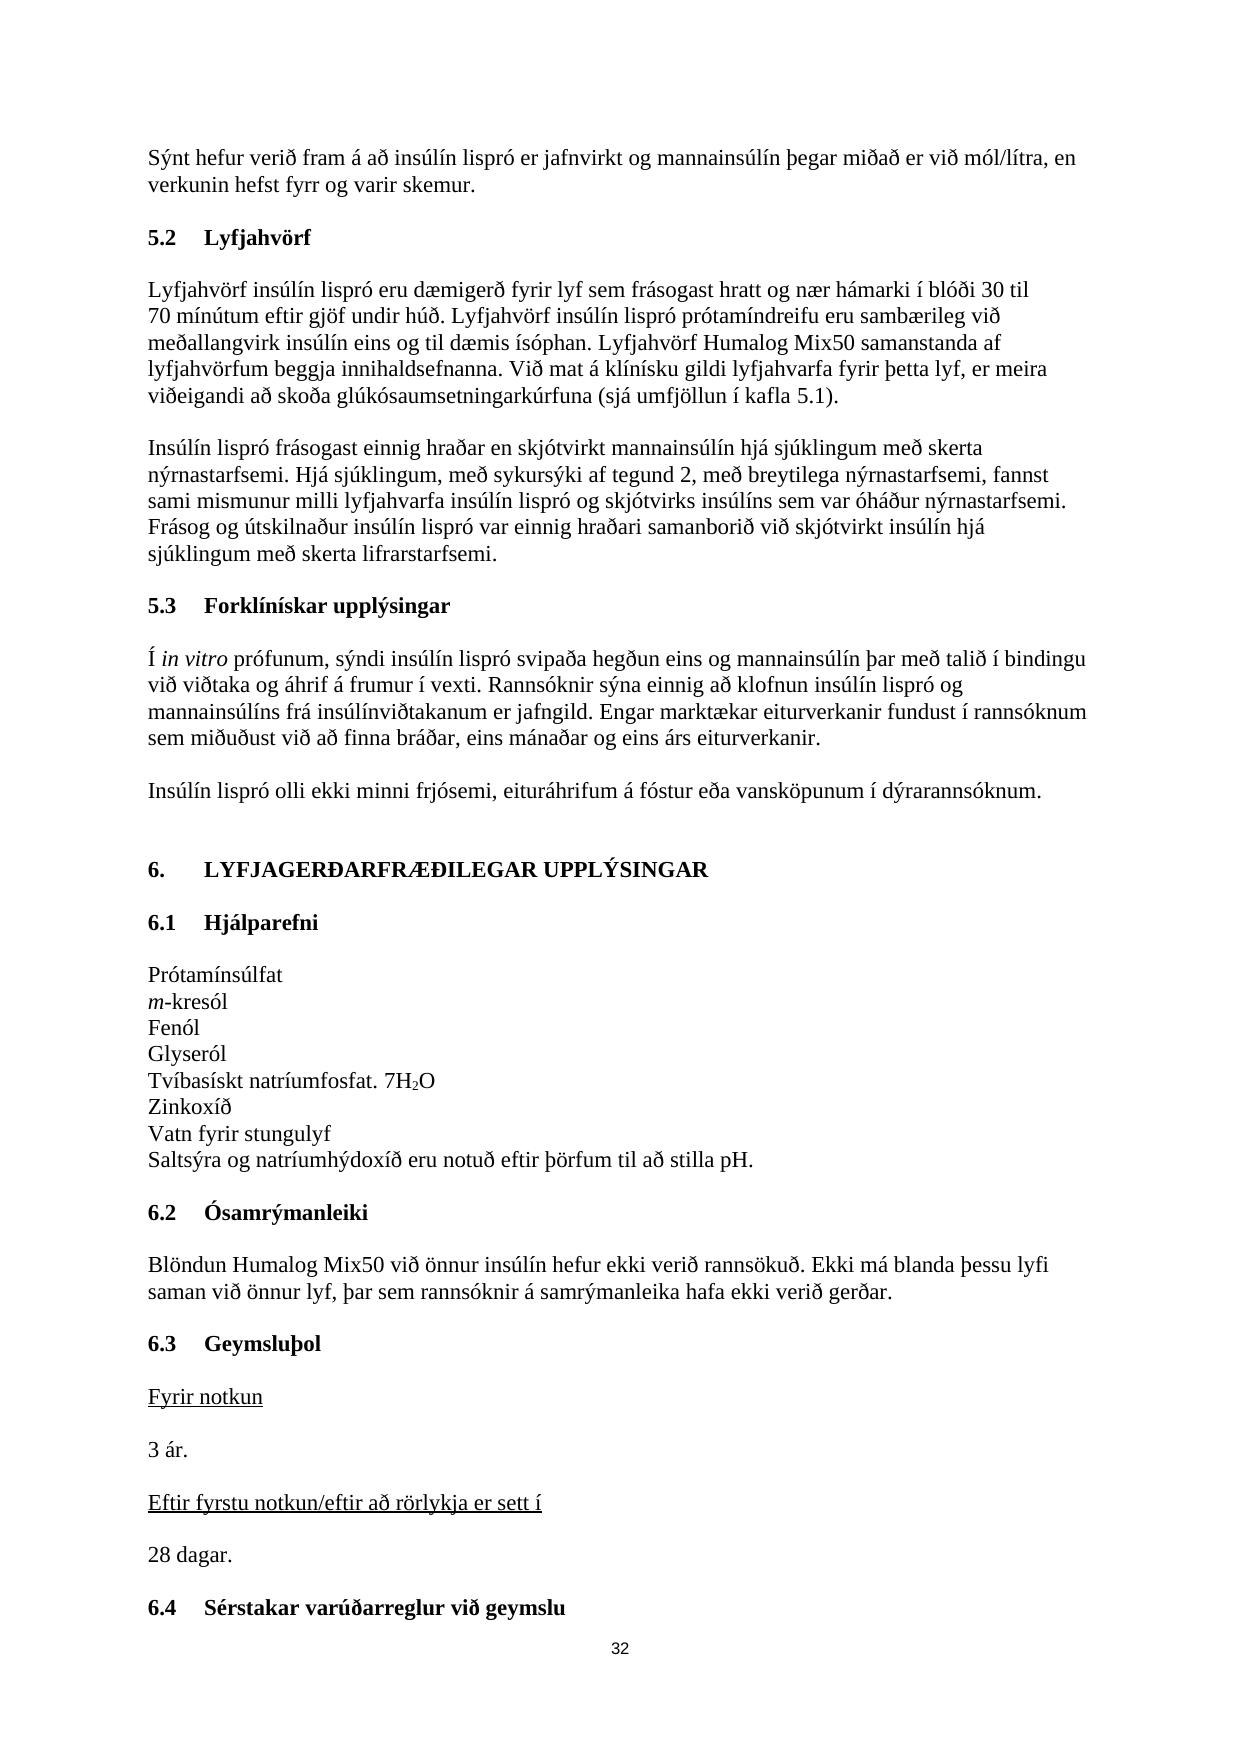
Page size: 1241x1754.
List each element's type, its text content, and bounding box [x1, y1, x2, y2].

text 5.2 Lyfjahvörf [148, 223, 1093, 250]
text Insúlín lispró frásogast einnig hraðar en skjótvirkt mannainsúlín hjá sjúklingum með skerta nýrnastarfsemi. Hjá sjúklingum, með sykursýki af tegund 2, með breytilega nýrnastarfsemi, fannst sami mismunur milli lyfjahvarfa insúlín lispró og skjótvirks insúlíns sem var óháður nýrnastarfsemi. Frásog og útskilnaður insúlín lispró var einnig hraðari samanborið við skjótvirkt insúlín hjá sjúklingum með skerta lifrarstarfsemi. [148, 434, 1093, 566]
text Zinkoxíð [148, 1093, 1093, 1119]
text Tvíbasískt natríumfosfat. 7H2O [148, 1067, 1093, 1093]
text Blöndun Humalog Mix50 við önnur insúlín hefur ekki verið rannsökuð. Ekki má blanda þessu lyfi saman við önnur lyf, þar sem rannsóknir á samrýmanleika hafa ekki verið gerðar. [148, 1251, 1093, 1304]
text Saltsýra og natríumhýdoxíð eru notuð eftir þörfum til að stilla pH. [148, 1146, 1093, 1172]
text Vatn fyrir stungulyf [148, 1119, 1093, 1146]
text 6.1 Hjálparefni [148, 909, 1093, 935]
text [148, 1488, 1093, 1515]
text Í in vitro prófunum, sýndi insúlín lispró svipaða hegðun eins og mannainsúlín þar með talið í bindingu við viðtaka og áhrif á frumur í vexti. Rannsóknir sýna einnig að klofnun insúlín lispró og mannainsúlíns frá insúlínviðtakanum er jafngild. Engar marktækar eiturverkanir fundust í rannsóknum sem miðuðust við að finna bráðar, eins mánaðar og eins árs eiturverkanir. [148, 645, 1093, 751]
text 6.3 Geymsluþol [148, 1330, 1093, 1357]
text Fenól [148, 1014, 1093, 1041]
text 6. LYFJAGERÐARFRÆÐILEGAR UPPLÝSINGAR [148, 856, 1093, 882]
text Fyrir notkun [148, 1383, 1093, 1409]
text Sýnt hefur verið fram á að insúlín lispró er jafnvirkt og mannainsúlín þegar miðað er við mól/lítra, en verkunin hefst fyrr og varir skemur. [148, 144, 1093, 197]
text 6.2 Ósamrýmanleiki [148, 1199, 1093, 1225]
text Prótamínsúlfat [148, 961, 1093, 988]
text Lyfjahvörf insúlín lispró eru dæmigerð fyrir lyf sem frásogast hratt og nær hámarki í blóði 30 til 70 mínútum eftir gjöf undir húð. Lyfjahvörf insúlín lispró prótamíndreifu eru sambærileg við meðallangvirk insúlín eins og til dæmis ísóphan. Lyfjahvörf Humalog Mix50 samanstanda af lyfjahvörfum beggja innihaldsefnanna. Við mat á klínísku gildi lyfjahvarfa fyrir þetta lyf, er meira viðeigandi að skoða glúkósaumsetningarkúrfuna (sjá umfjöllun í kafla 5.1). [148, 276, 1093, 408]
text Glyseról [148, 1041, 1093, 1067]
text m-kresól [148, 988, 1093, 1014]
text 6.4 Sérstakar varúðarreglur við geymslu [148, 1594, 1093, 1620]
text 28 dagar. [148, 1541, 1093, 1568]
text Insúlín lispró olli ekki minni frjósemi, eituráhrifum á fóstur eða vansköpunum í dýrarannsóknum. [148, 777, 1093, 803]
text 3 ár. [148, 1436, 1093, 1462]
text 5.3 Forklínískar upplýsingar [148, 592, 1093, 619]
